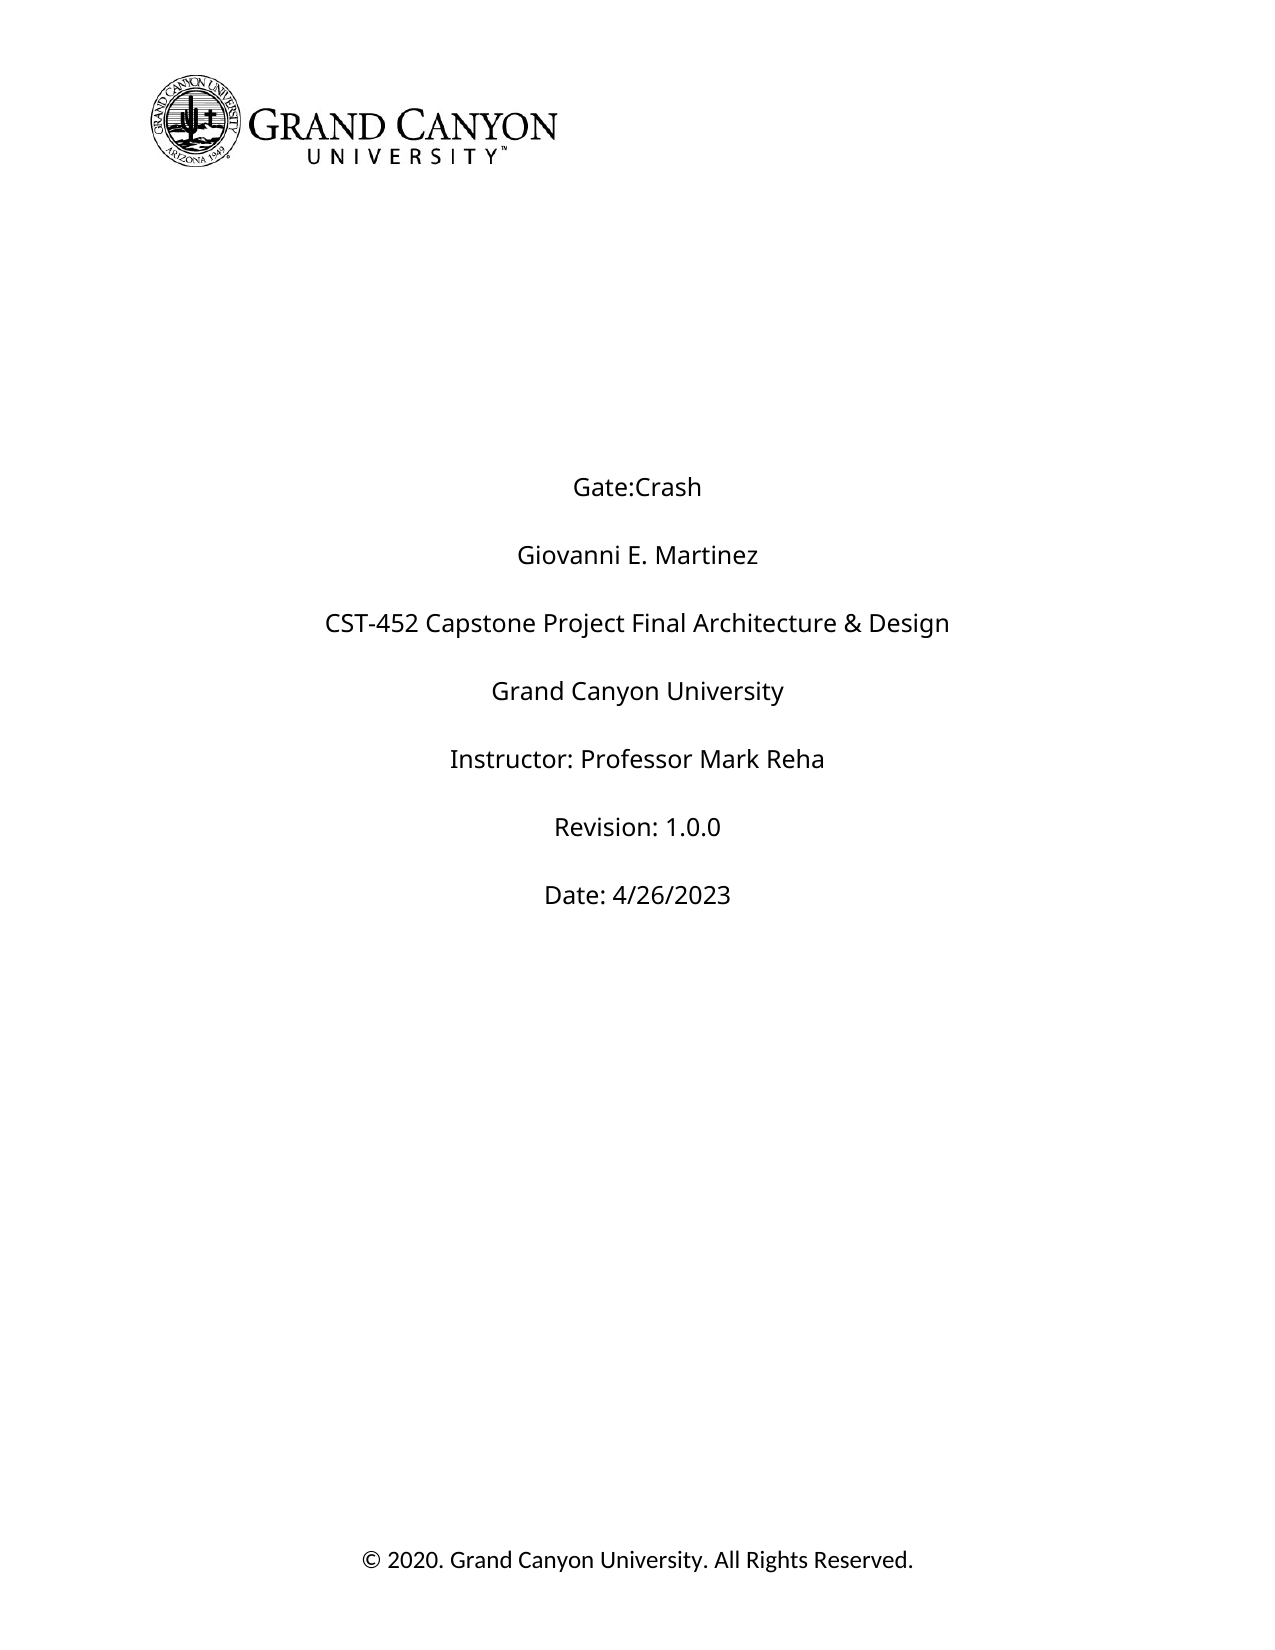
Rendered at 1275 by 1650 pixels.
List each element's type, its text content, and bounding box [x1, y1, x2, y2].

text Giovanni E. Martinez [150, 537, 1125, 571]
text Gate:Crash [150, 469, 1125, 503]
text Date: 4/26/2023 [150, 878, 1125, 912]
text Grand Canyon University [150, 673, 1125, 708]
text Revision: 1.0.0 [150, 810, 1125, 844]
text Instructor: Professor Mark Reha [150, 742, 1125, 776]
picture [150, 75, 558, 167]
text CST-452 Capstone Project Final Architecture & Design [150, 605, 1125, 639]
